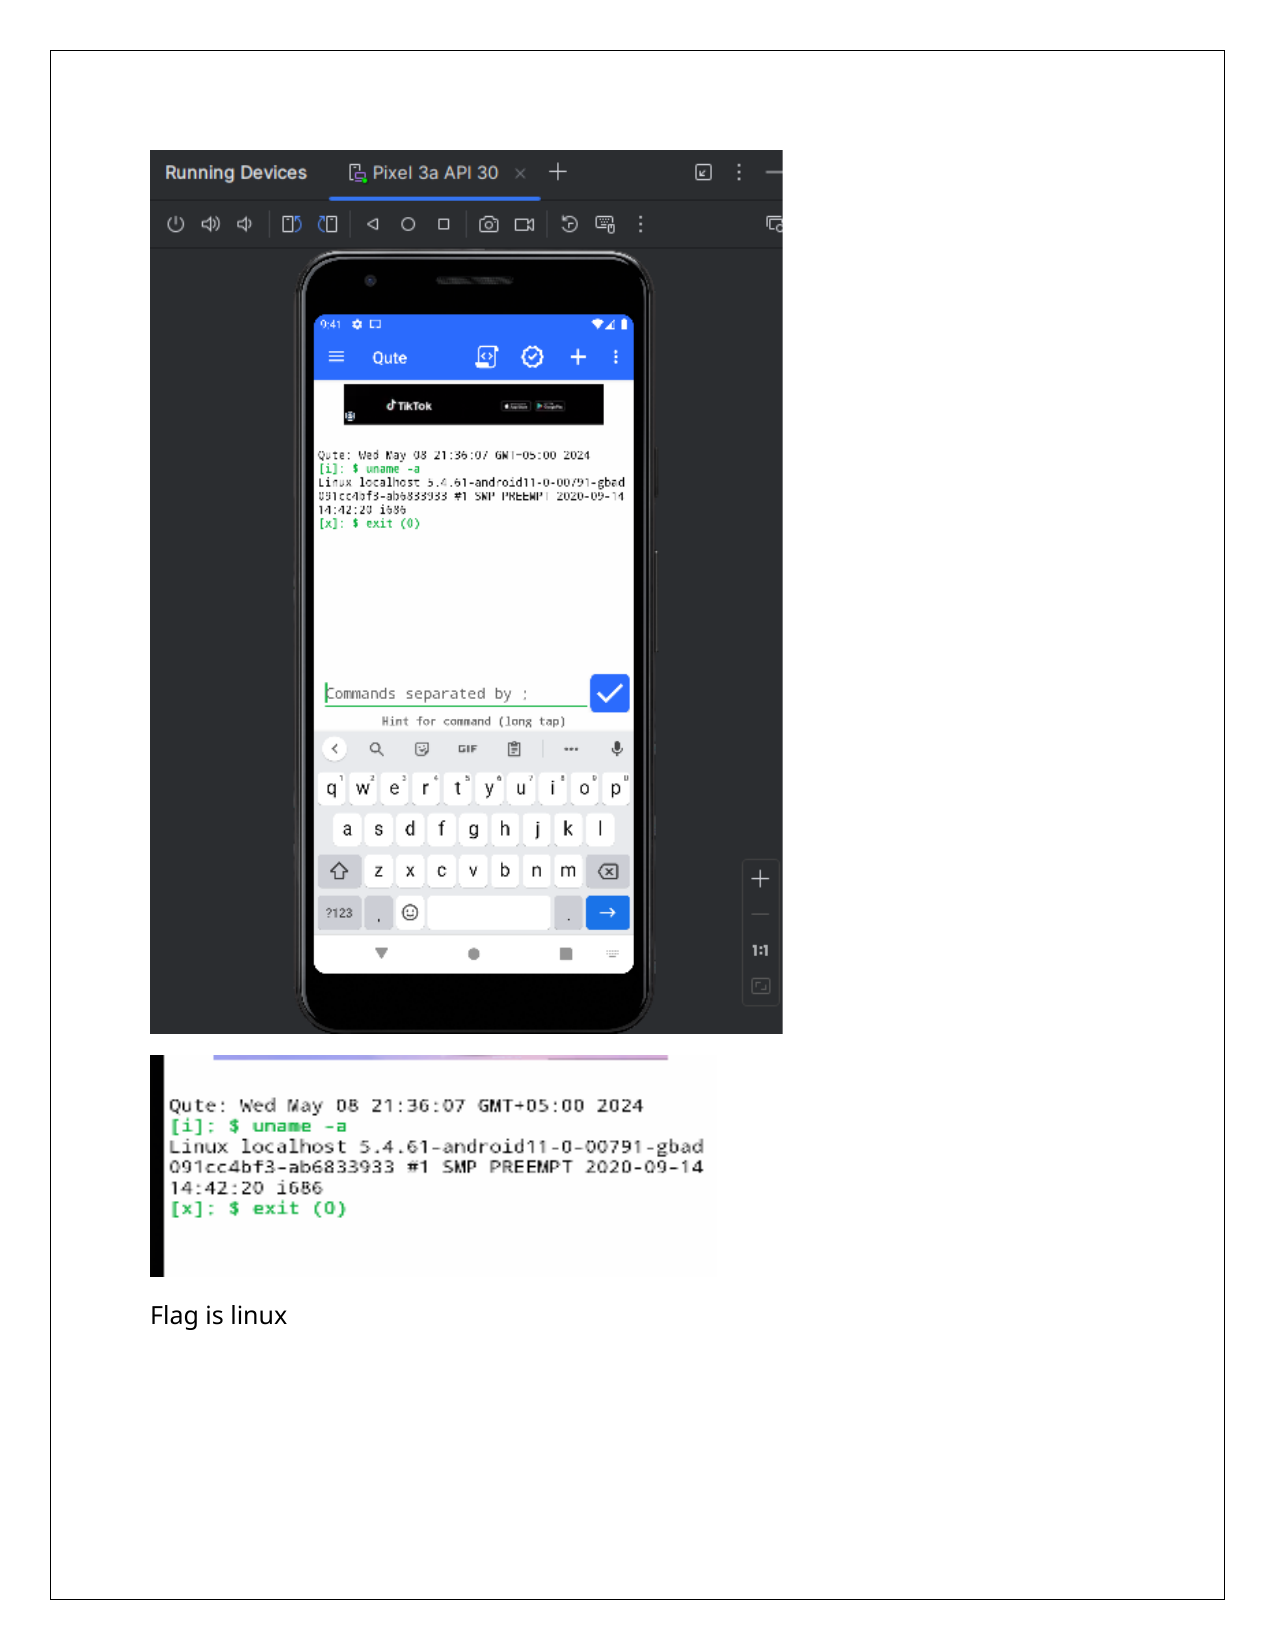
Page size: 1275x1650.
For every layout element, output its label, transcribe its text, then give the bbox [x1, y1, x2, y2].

picture [150, 150, 783, 1034]
text Flag is linux [150, 1298, 1125, 1332]
picture [150, 1055, 718, 1277]
